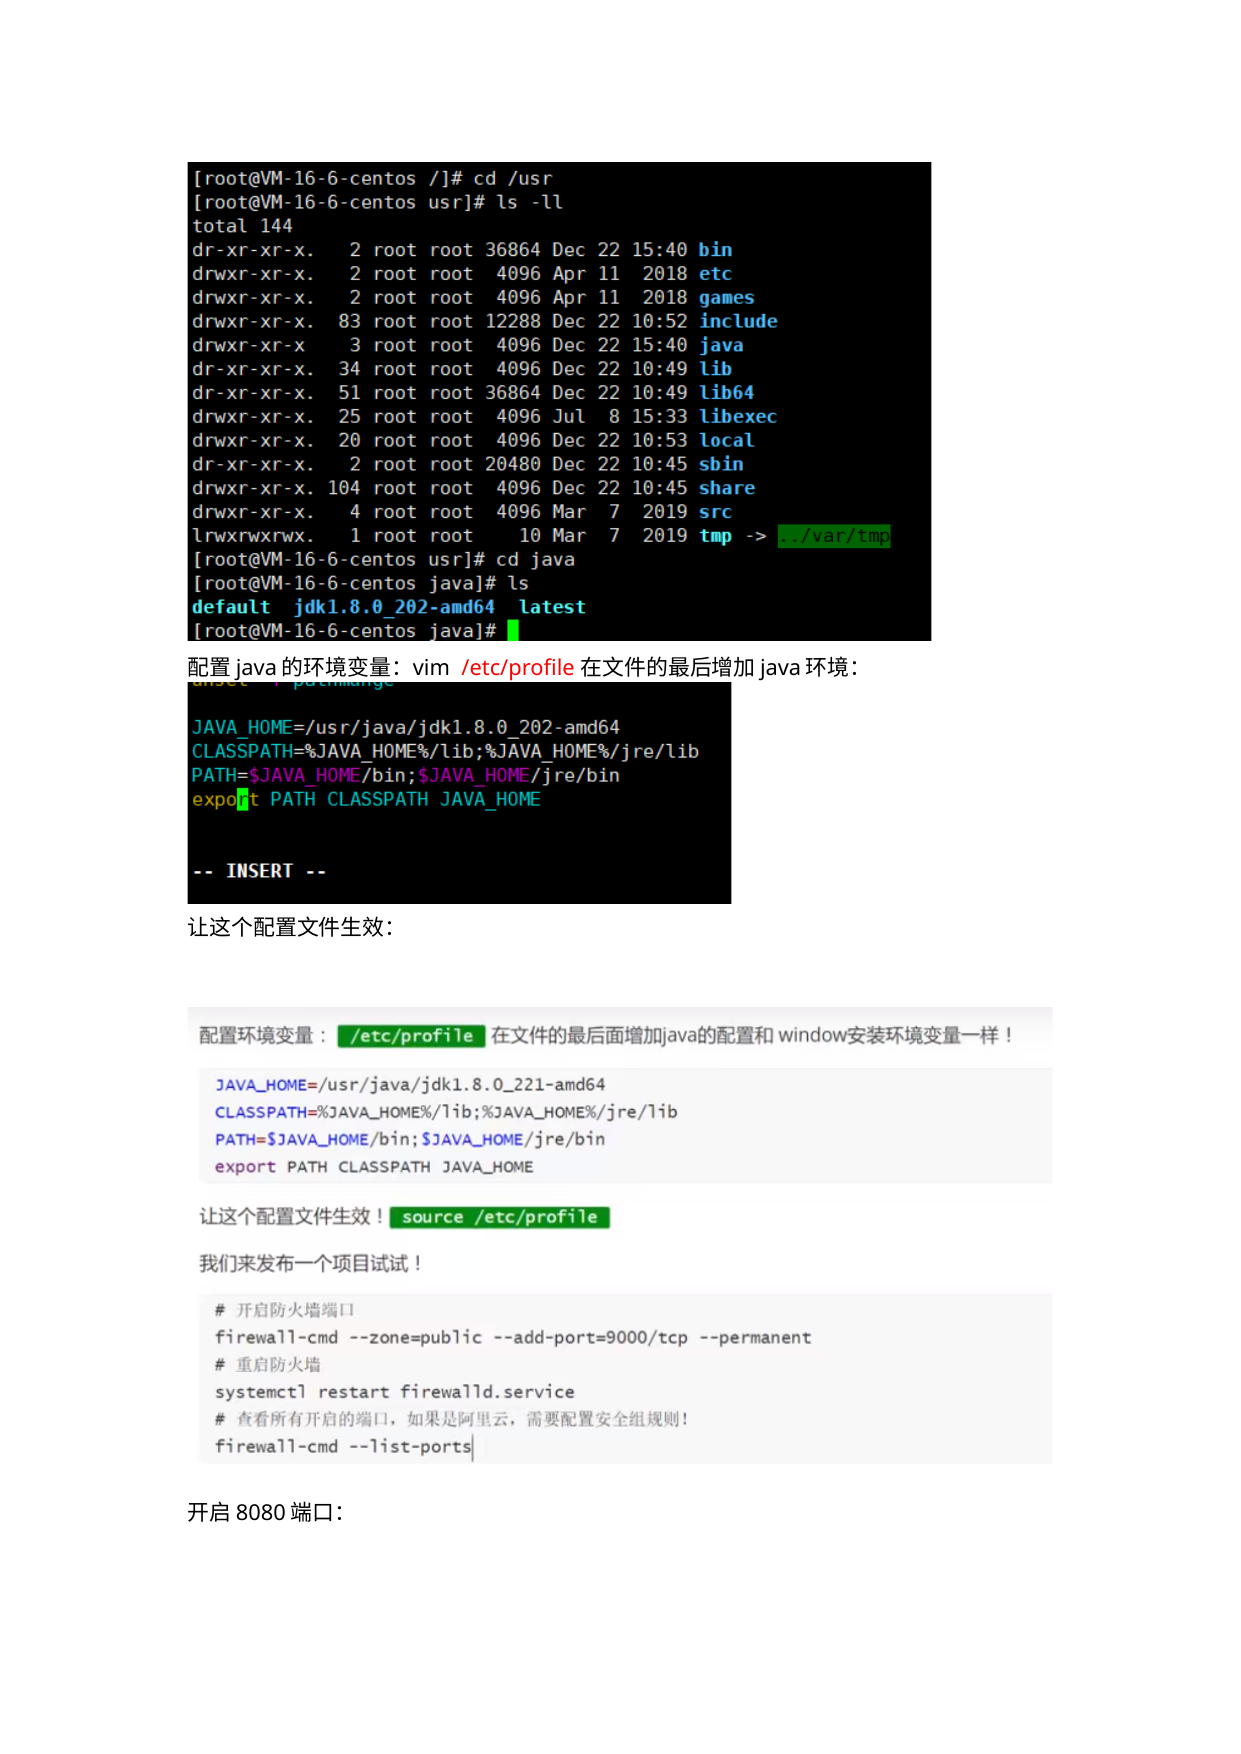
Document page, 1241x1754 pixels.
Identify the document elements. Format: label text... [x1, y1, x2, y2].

text 开启8080端口： [187, 1494, 1053, 1527]
text 配置java的环境变量：vim /etc/profile 在文件的最后增加java环境： [187, 649, 1053, 682]
text 让这个配置文件生效： [187, 909, 1053, 942]
picture [187, 682, 732, 904]
picture [187, 162, 932, 641]
picture [187, 1007, 1053, 1471]
